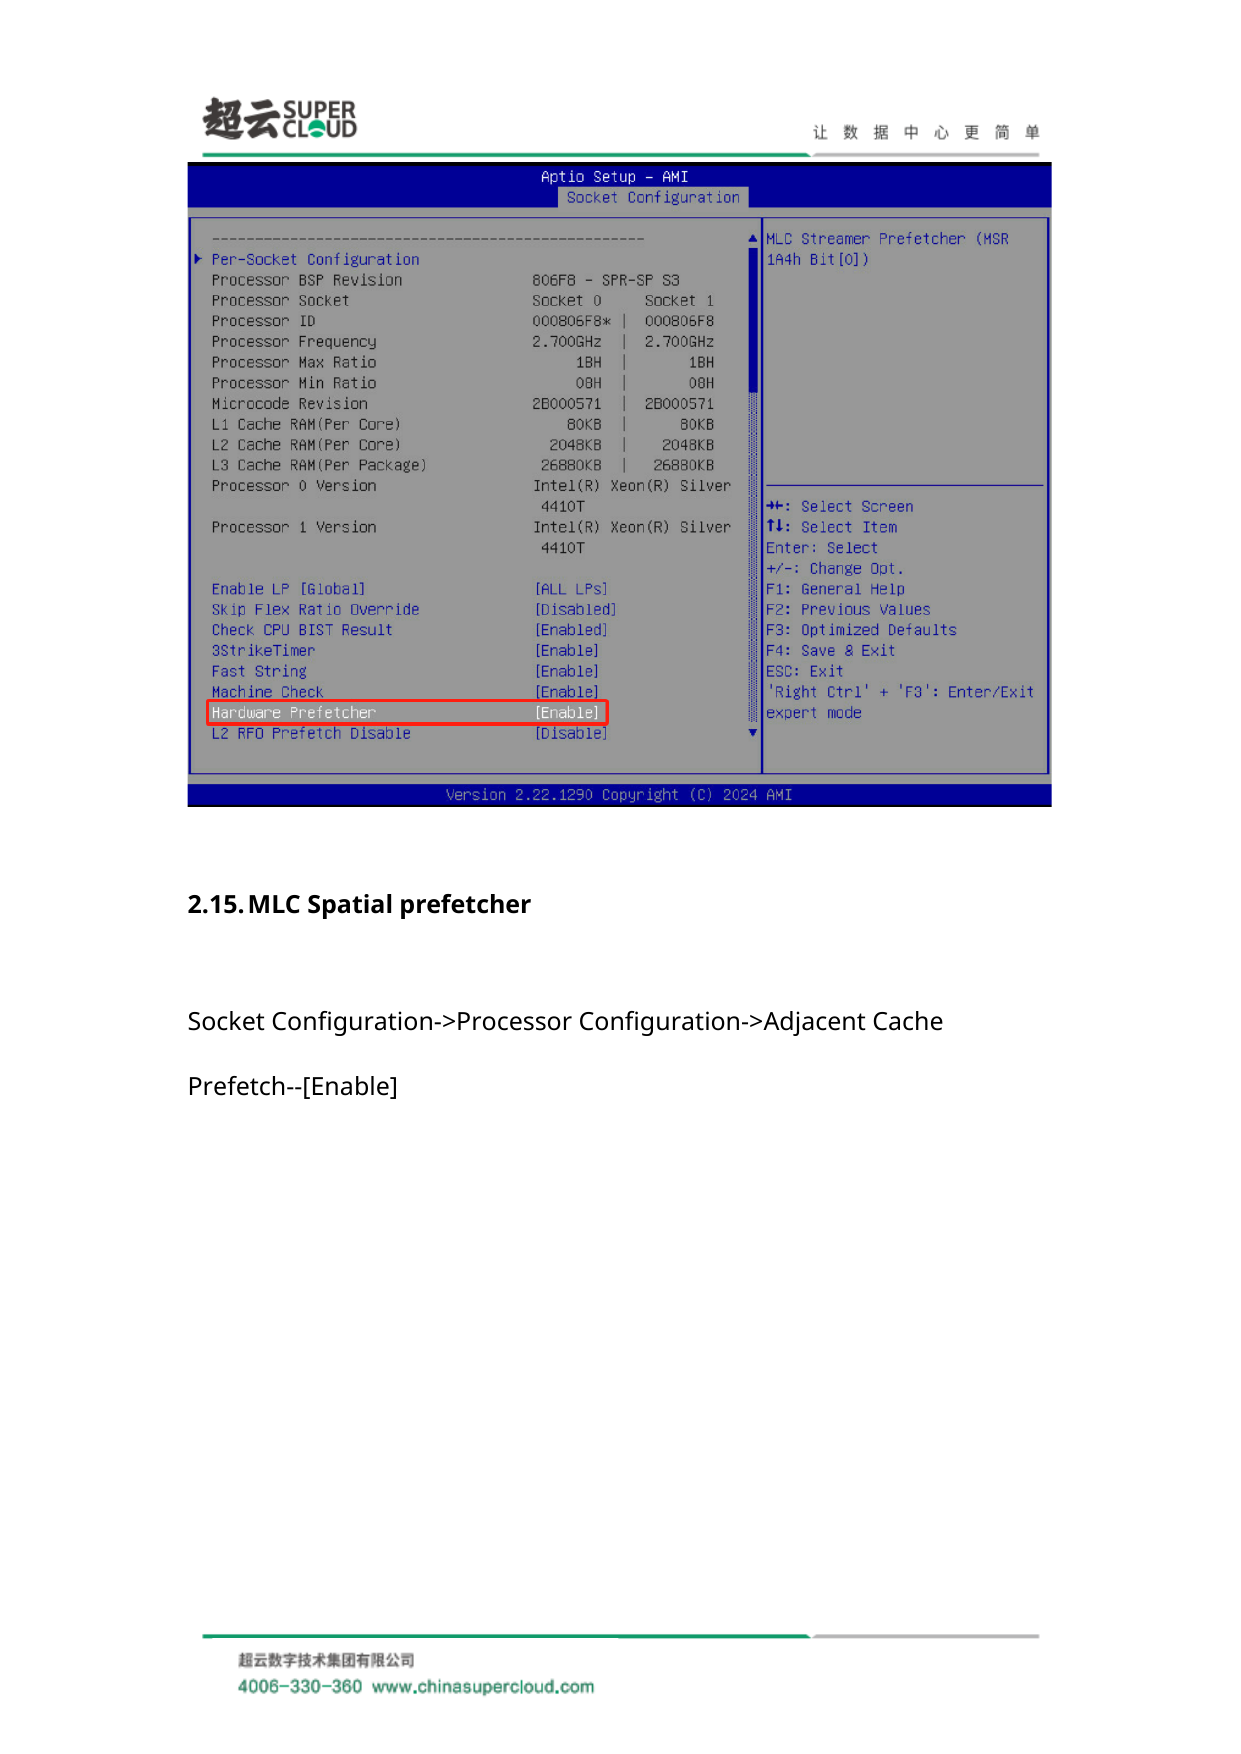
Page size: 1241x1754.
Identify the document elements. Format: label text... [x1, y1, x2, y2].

text Socket Configuration->Processor Configuration->Adjacent Cache Prefetch--[Enable] [187, 988, 1053, 1118]
subtitle MLC Spatial prefetcher [187, 872, 1053, 937]
picture [187, 162, 1052, 807]
